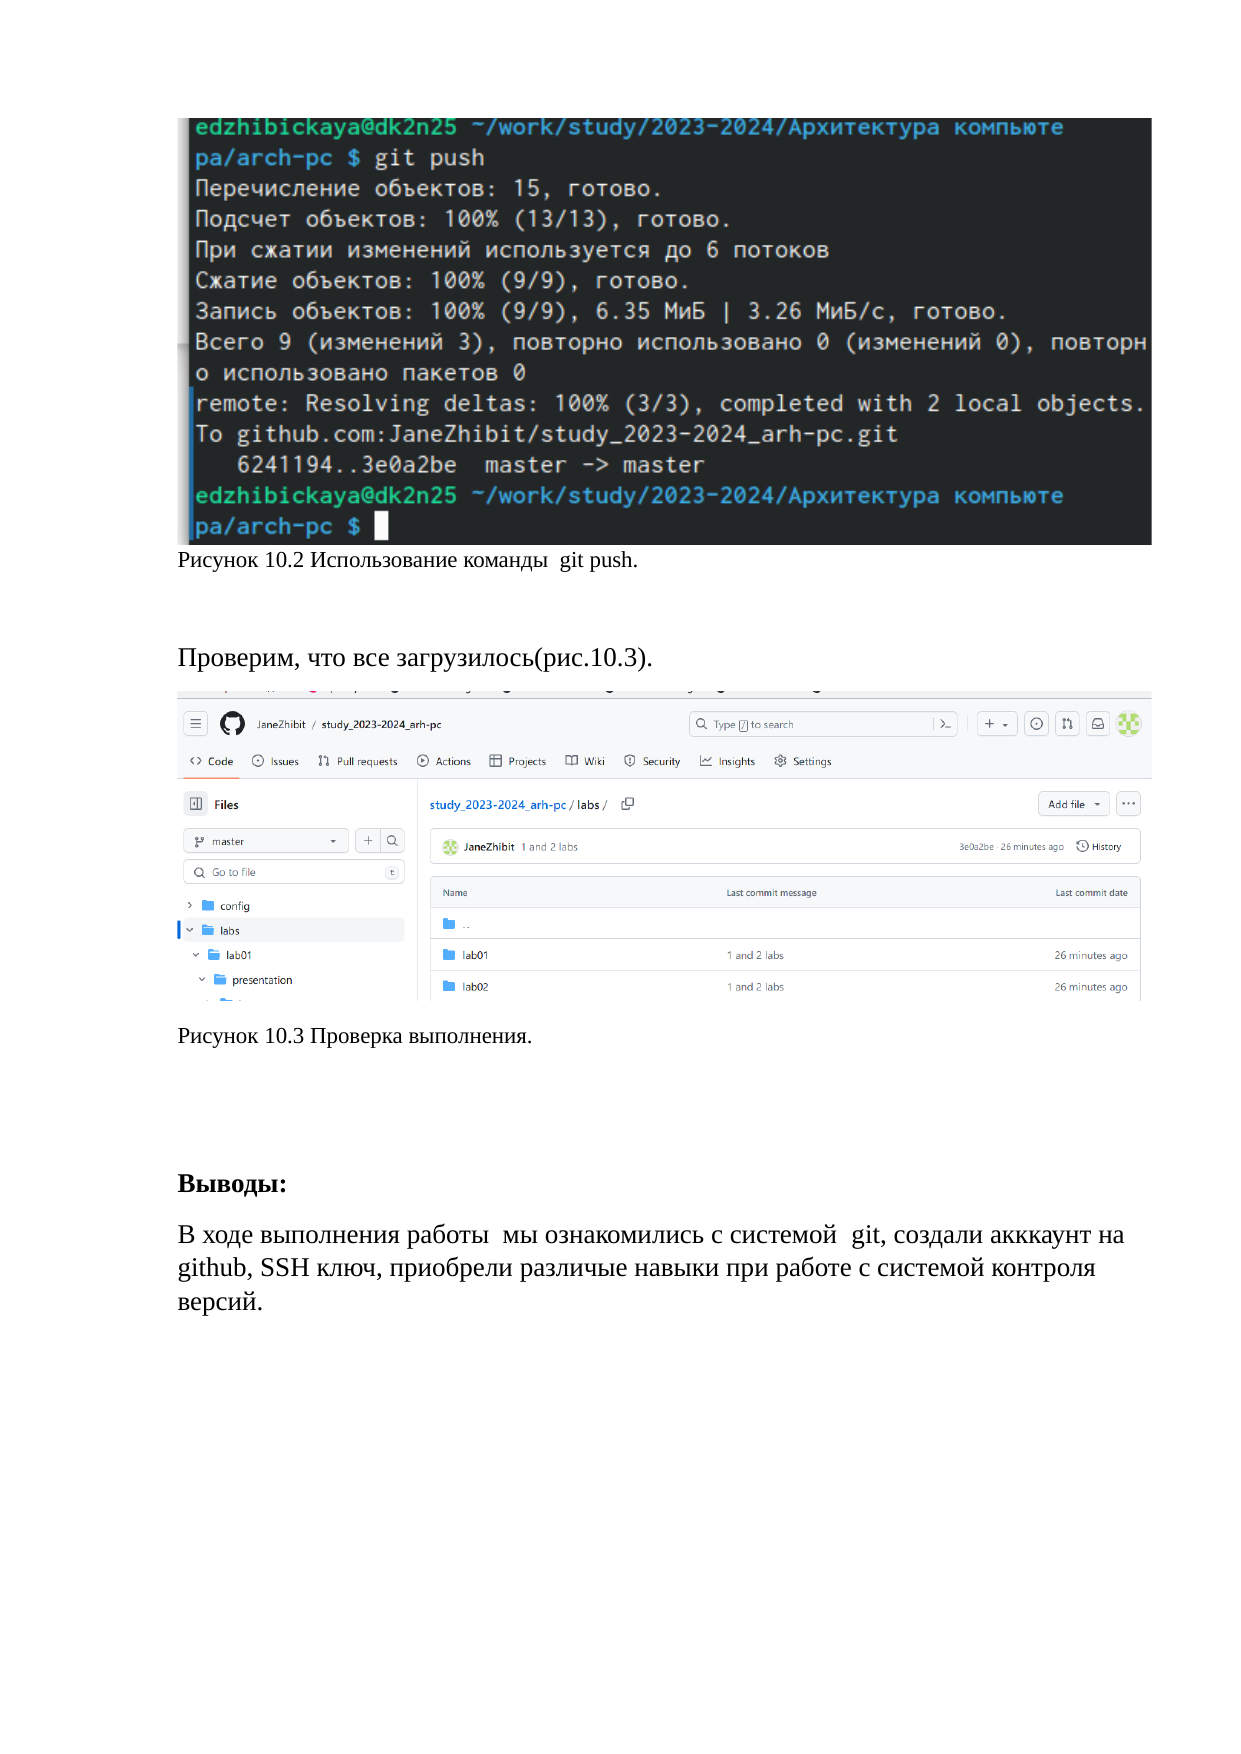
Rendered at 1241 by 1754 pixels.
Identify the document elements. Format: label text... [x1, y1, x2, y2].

picture [177, 691, 1152, 1001]
text Рисунок 10.2 Использование команды git push. [177, 545, 1152, 573]
text В ходе выполнения работы мы ознакомились с системой git, создали акккаунт на github, SSH ключ, приобрели различые навыки при работе с системой контроля версий. [177, 1218, 1152, 1316]
text Выводы: [177, 1167, 1152, 1199]
text Рисунок 10.3 Проверка выполнения. [177, 1001, 1152, 1048]
text Проверим, что все загрузилось(рис.10.3). [177, 642, 1152, 673]
picture [177, 118, 1152, 545]
